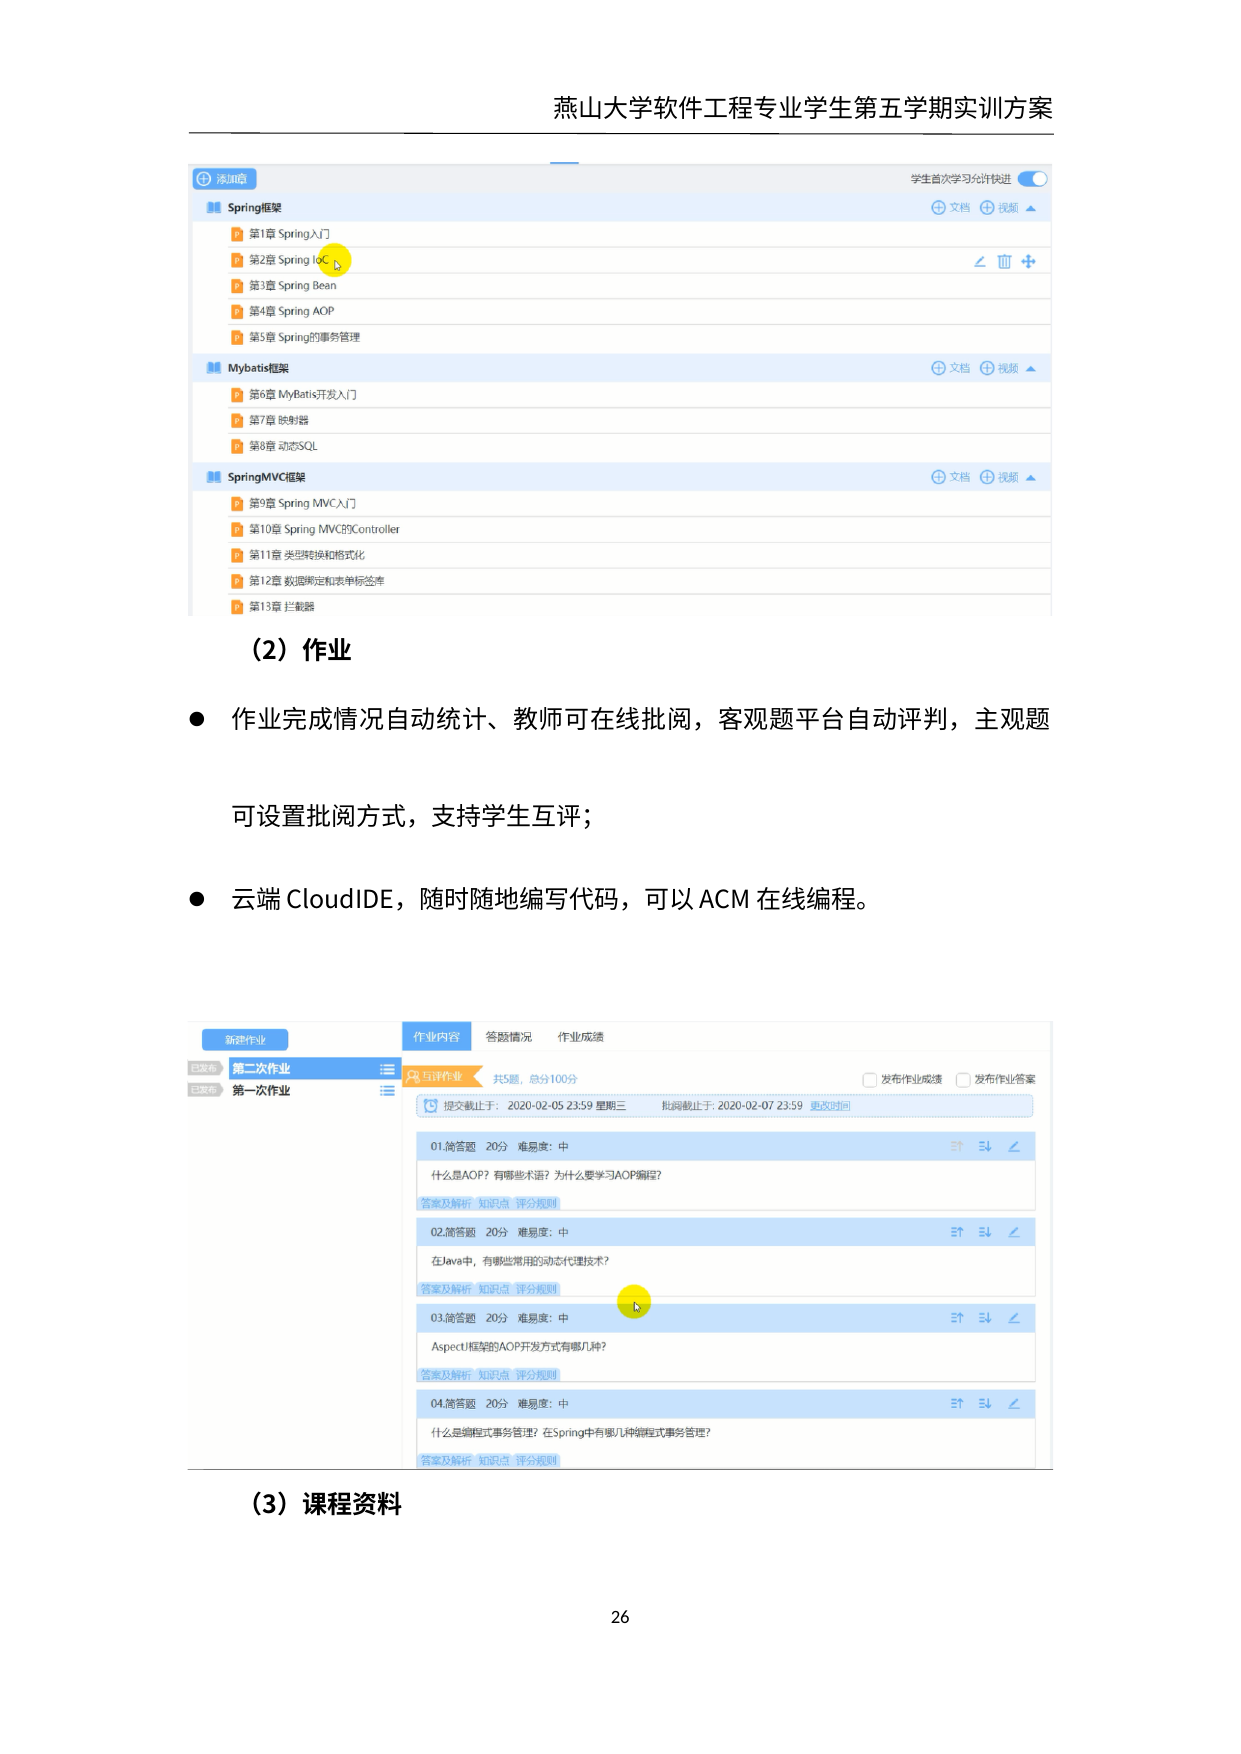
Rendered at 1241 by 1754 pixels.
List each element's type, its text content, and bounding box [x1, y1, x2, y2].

list 作业完成情况自动统计、教师可在线批阅，客观题平台自动评判，主观题可设置批阅方式，支持学生互评； [187, 685, 1053, 847]
text （2）作业 [187, 630, 1053, 667]
text （3）课程资料 [187, 1485, 1053, 1521]
picture [187, 1021, 1054, 1470]
picture [188, 162, 1053, 616]
list 云端CloudIDE，随时随地编写代码，可以ACM在线编程。 [187, 865, 1053, 930]
